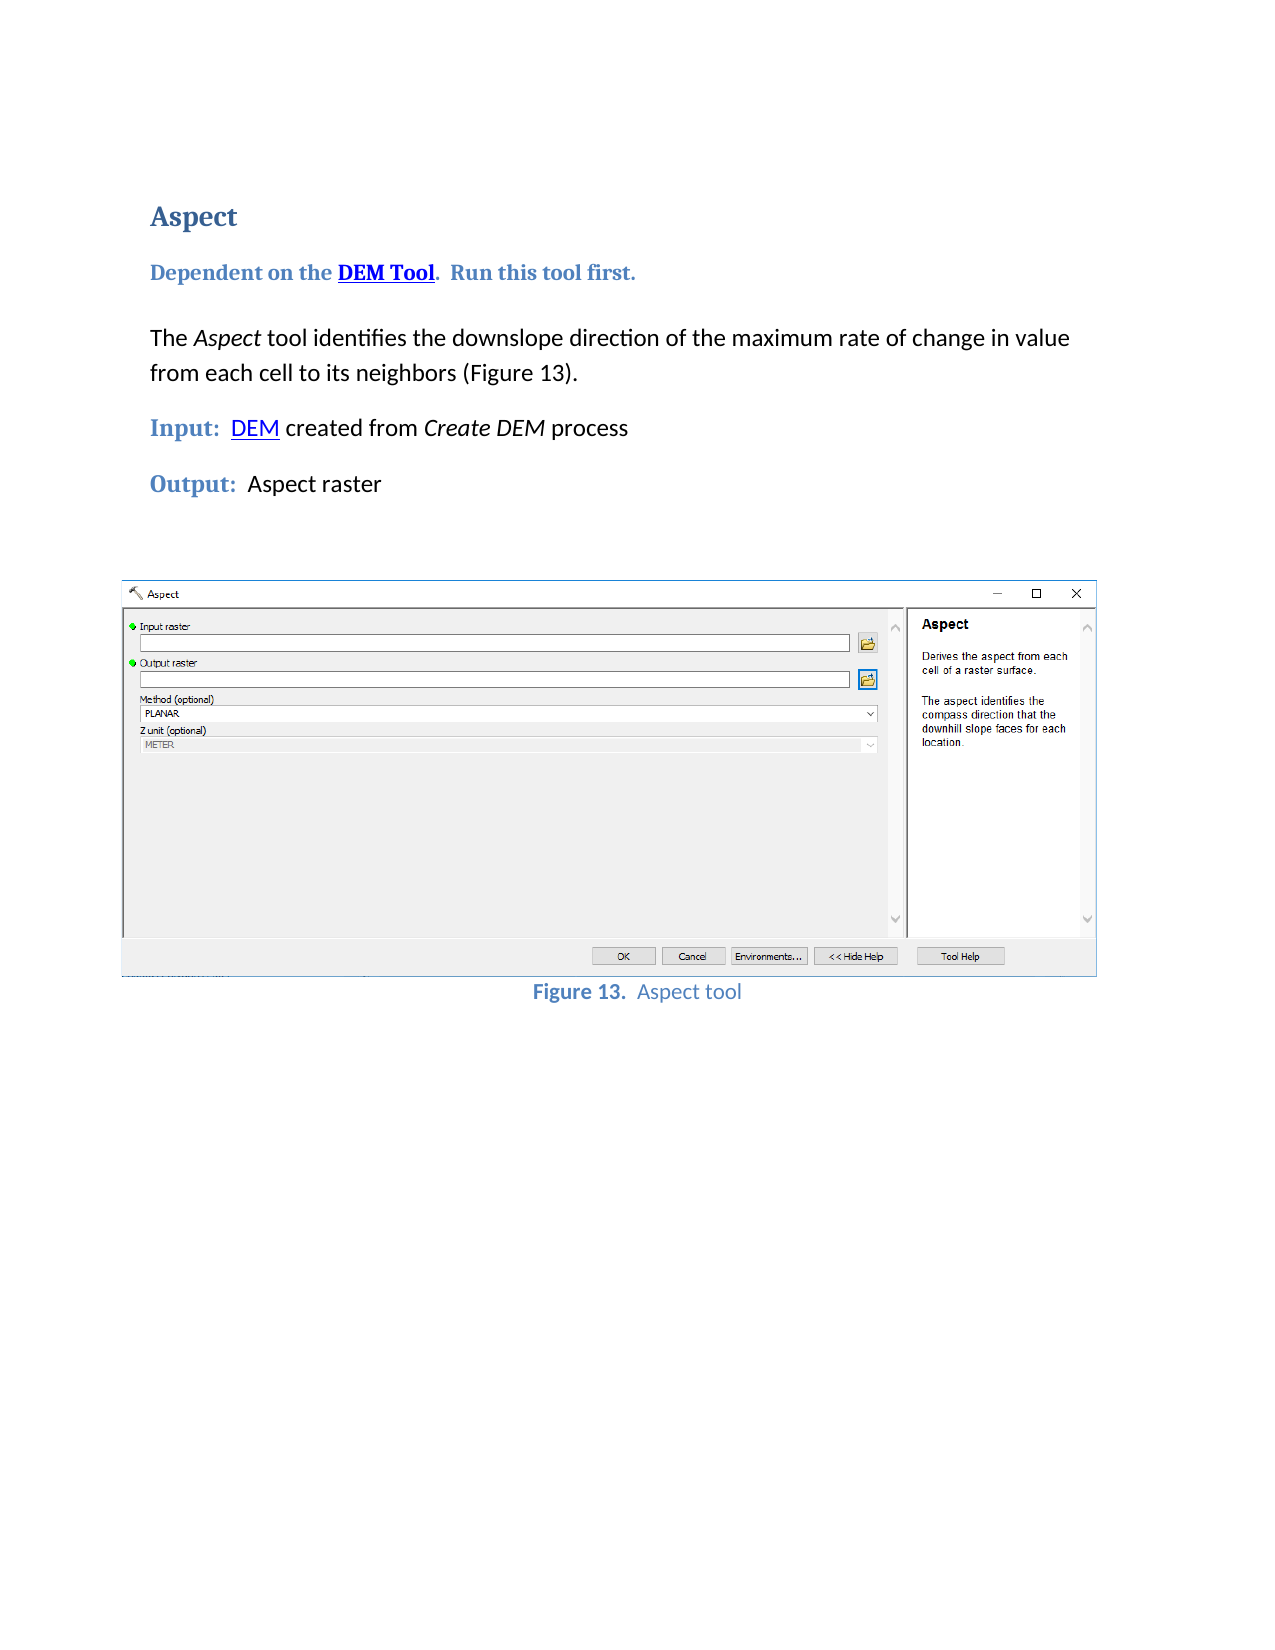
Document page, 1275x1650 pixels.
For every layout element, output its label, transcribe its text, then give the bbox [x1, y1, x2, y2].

subtitle Aspect [150, 200, 1125, 233]
text Output: Aspect raster [150, 468, 1125, 499]
text Figure 13. Aspect tool [150, 977, 1125, 1005]
text The Aspect tool identifies the downslope direction of the maximum rate of change in value from each cell to its neighbors (Figure 13). [150, 322, 1125, 387]
picture [121, 580, 1097, 977]
subtitle Dependent on the DEM Tool. Run this tool first. [150, 259, 1125, 286]
text Input: DEM created from Create DEM process [150, 413, 1125, 443]
